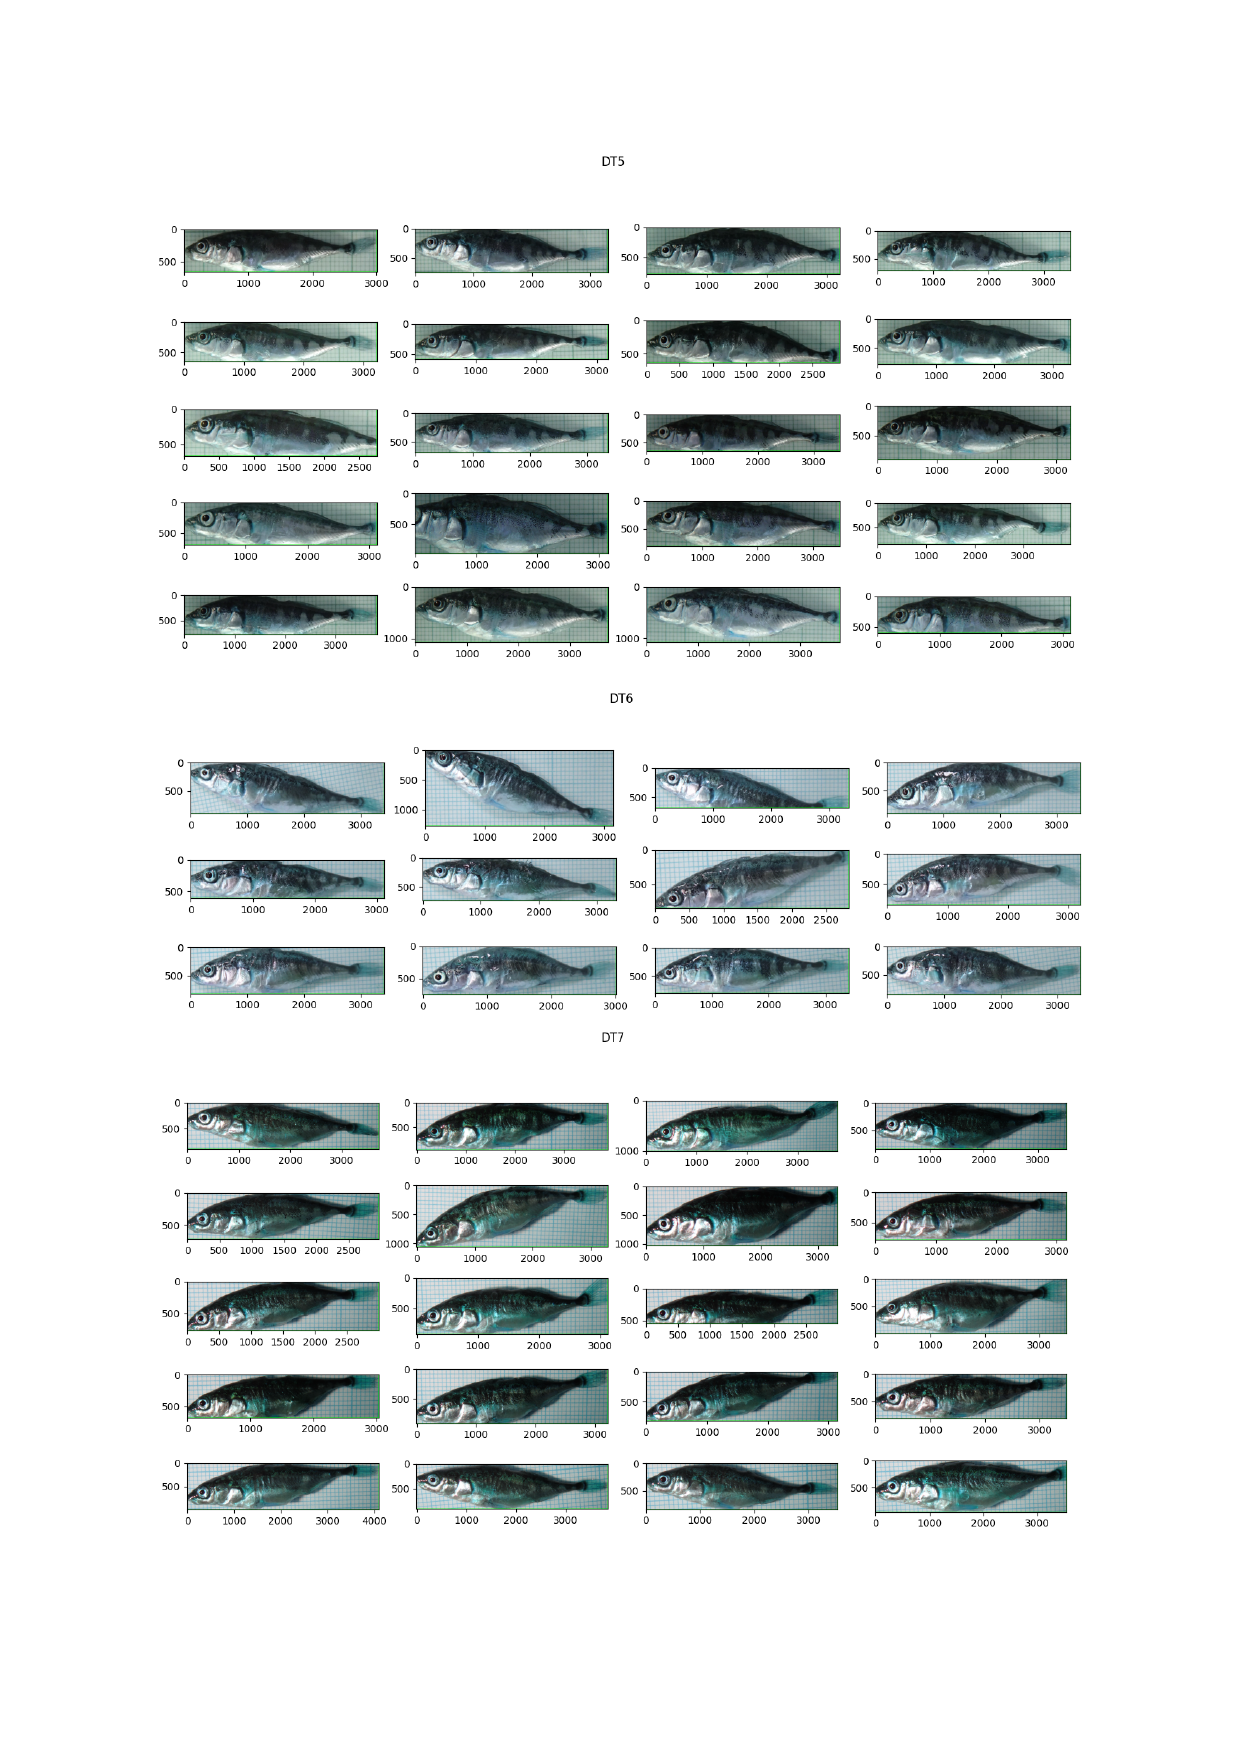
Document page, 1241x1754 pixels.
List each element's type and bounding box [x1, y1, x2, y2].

picture [150, 685, 1091, 1015]
picture [150, 1018, 1091, 1529]
picture [150, 150, 1091, 682]
